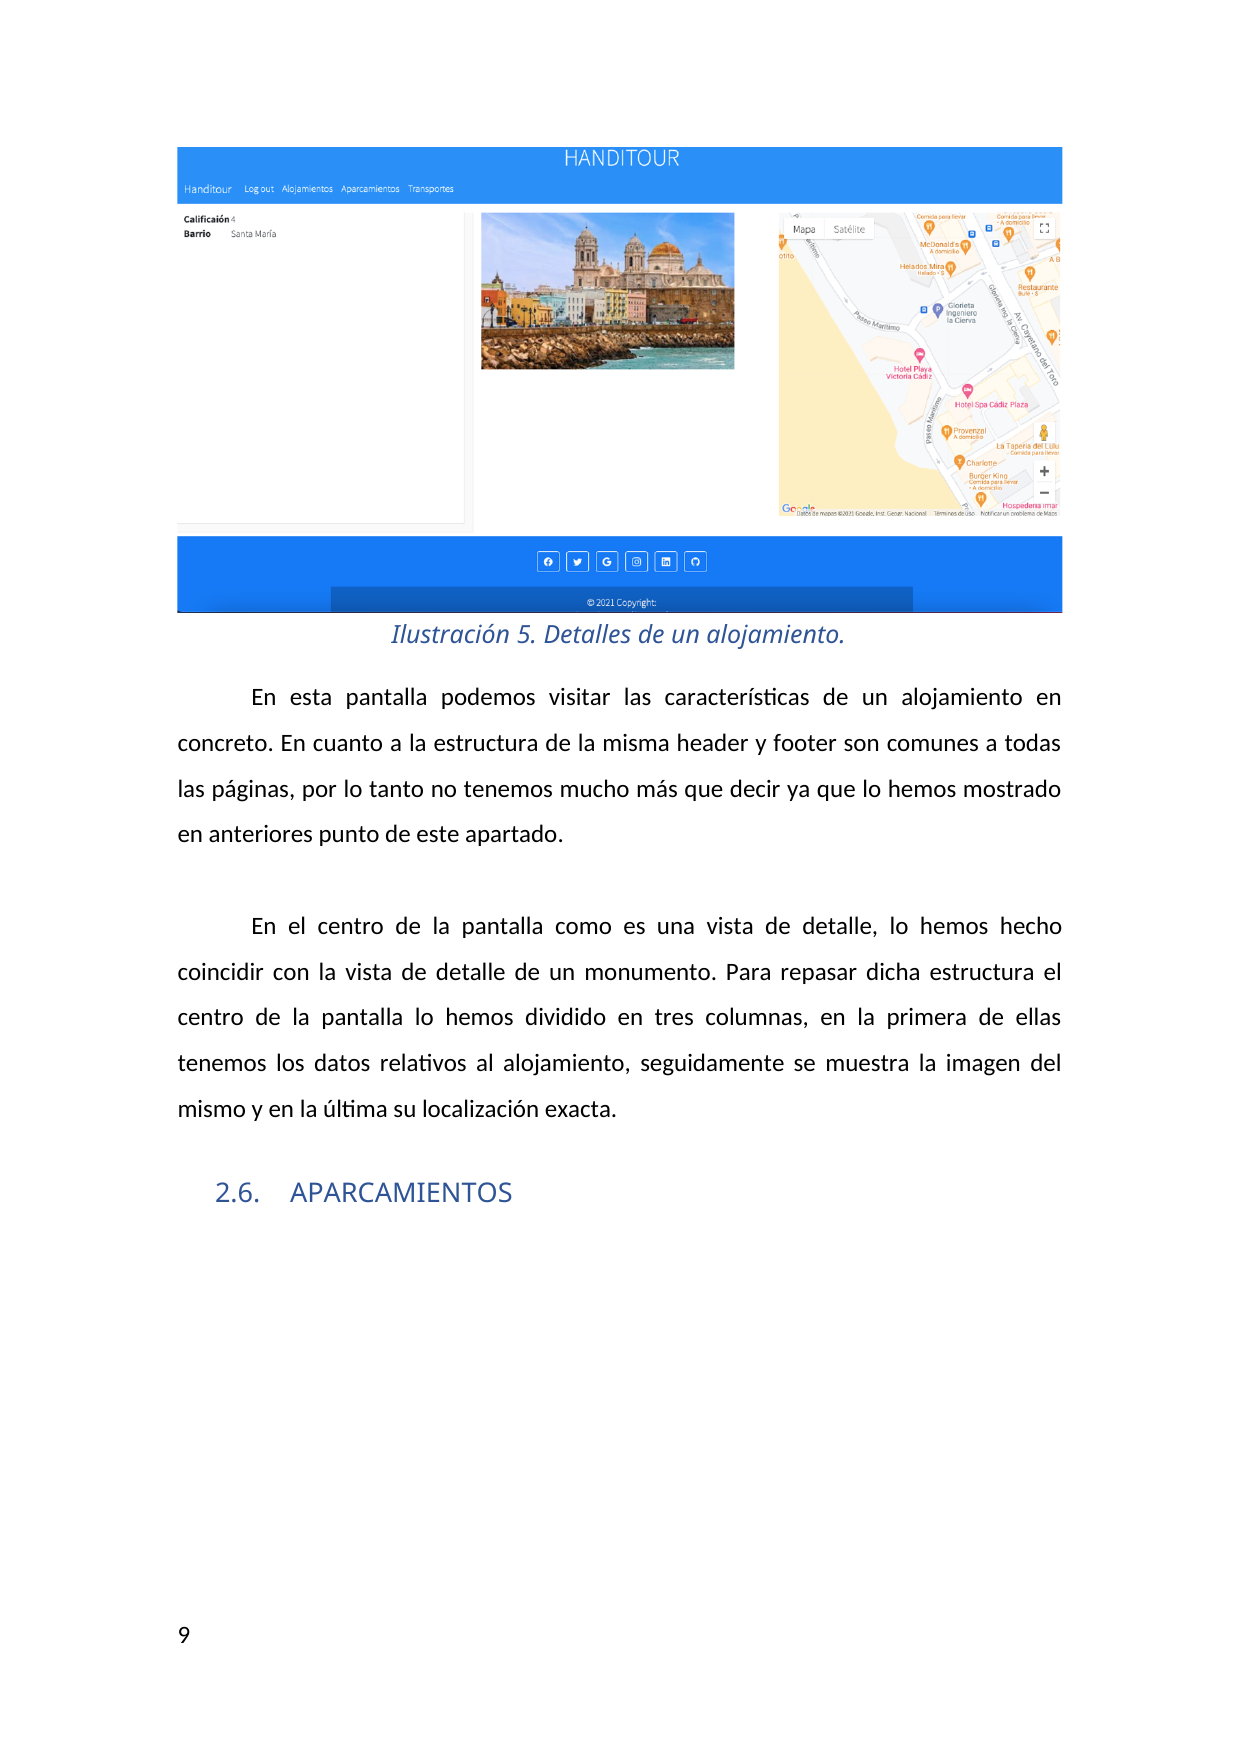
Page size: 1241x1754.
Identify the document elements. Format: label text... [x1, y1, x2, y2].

picture [177, 147, 1063, 613]
text En el centro de la pantalla como es una vista de detalle, lo hemos hecho coincidir con la vista de detalle de un monumento. Para repasar dicha estructura el centro de la pantalla lo hemos dividido en tres columnas, en la primera de ellas tenemos los datos relativos al alojamiento, seguidamente se muestra la imagen del mismo y en la última su localización exacta. [177, 910, 1063, 1123]
subtitle APARCAMIENTOS [215, 1173, 1063, 1210]
subtitle Ilustración 5. Detalles de un alojamiento. [177, 617, 1063, 651]
text En esta pantalla podemos visitar las características de un alojamiento en concreto. En cuanto a la estructura de la misma header y footer son comunes a todas las páginas, por lo tanto no tenemos mucho más que decir ya que lo hemos mostrado en anteriores punto de este apartado. [177, 681, 1063, 849]
